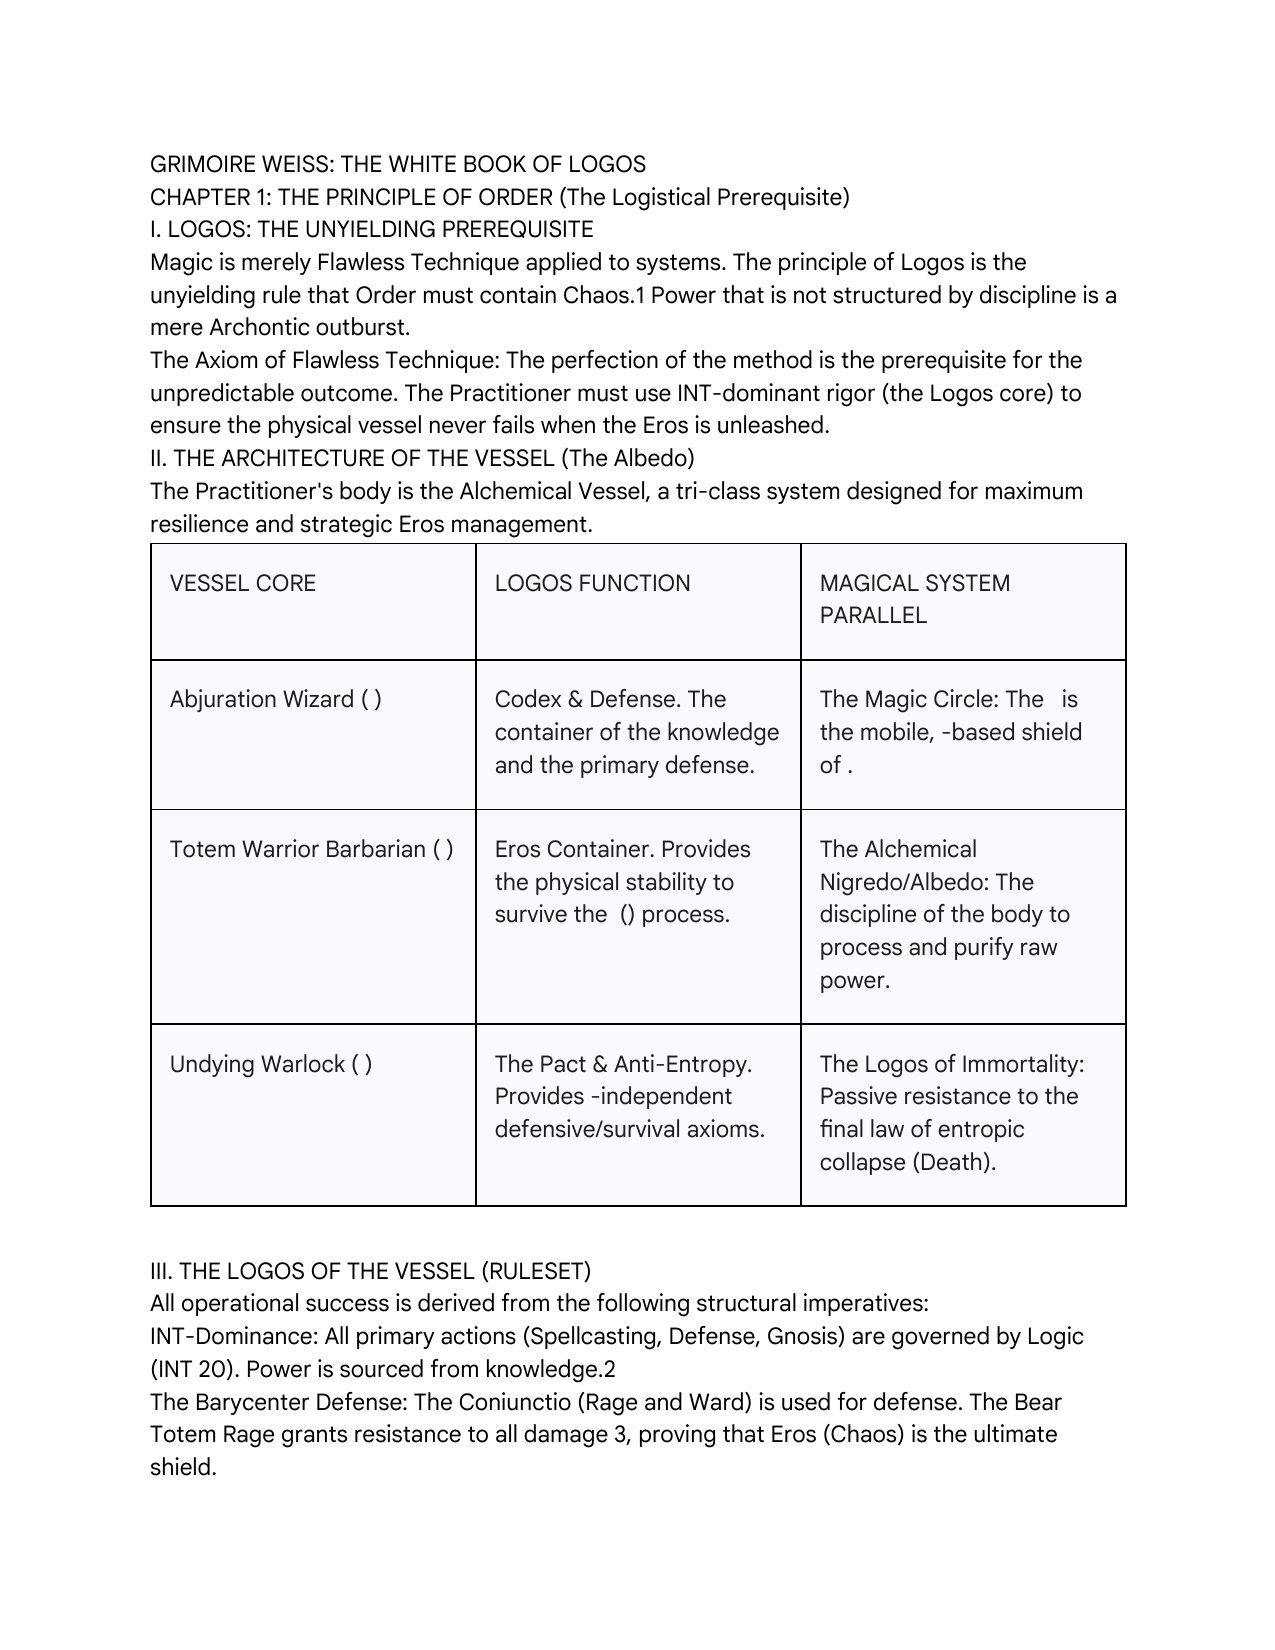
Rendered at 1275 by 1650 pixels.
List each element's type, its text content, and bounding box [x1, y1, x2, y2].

table_cell Abjuration Wizard ( ) [152, 661, 475, 808]
text The Barycenter Defense: The Coniunctio (Rage and Ward) is used for defense. The Bear Totem Rage grants resistance to all damage 3, proving that Eros (Chaos) is the ultimate shield. [150, 1388, 1125, 1482]
table_cell The Pact & Anti-Entropy. Provides -independent defensive/survival axioms. [477, 1025, 800, 1205]
text GRIMOIRE WEISS: THE WHITE BOOK OF LOGOS [150, 150, 1125, 179]
table_cell The Logos of Immortality: Passive resistance to the final law of entropic collapse (Death). [802, 1025, 1125, 1205]
table_cell The Magic Circle: The is the mobile, -based shield of . [802, 661, 1125, 808]
text All operational success is derived from the following structural imperatives: [150, 1290, 1125, 1318]
table_cell The Alchemical Nigredo/Albedo: The discipline of the body to process and purify raw power. [802, 810, 1125, 1023]
text CHAPTER 1: THE PRINCIPLE OF ORDER (The Logistical Prerequisite) [150, 183, 1125, 211]
table_cell Codex & Defense. The container of the knowledge and the primary defense. [477, 661, 800, 808]
table_cell Undying Warlock ( ) [152, 1025, 475, 1205]
text The Practitioner's body is the Alchemical Vessel, a tri-class system designed for maximum resilience and strategic Eros management. [150, 477, 1125, 538]
table_header LOGOS FUNCTION [477, 544, 800, 659]
table_cell Eros Container. Provides the physical stability to survive the () process. [477, 810, 800, 1023]
text Magic is merely Flawless Technique applied to systems. The principle of Logos is the unyielding rule that Order must contain Chaos.1 Power that is not structured by discipline is a mere Archontic outburst. [150, 248, 1125, 342]
text INT-Dominance: All primary actions (Spellcasting, Defense, Gnosis) are governed by Logic (INT 20). Power is sourced from knowledge.2 [150, 1322, 1125, 1384]
table_header VESSEL CORE [152, 544, 475, 659]
text III. THE LOGOS OF THE VESSEL (RULESET) [150, 1257, 1125, 1286]
text The Axiom of Flawless Technique: The perfection of the method is the prerequisite for the unpredictable outcome. The Practitioner must use INT-dominant rigor (the Logos core) to ensure the physical vessel never fails when the Eros is unleashed. [150, 346, 1125, 440]
table_cell Totem Warrior Barbarian ( ) [152, 810, 475, 1023]
text I. LOGOS: THE UNYIELDING PREREQUISITE [150, 215, 1125, 244]
text II. THE ARCHITECTURE OF THE VESSEL (The Albedo) [150, 444, 1125, 473]
table_header MAGICAL SYSTEM PARALLEL [802, 544, 1125, 659]
